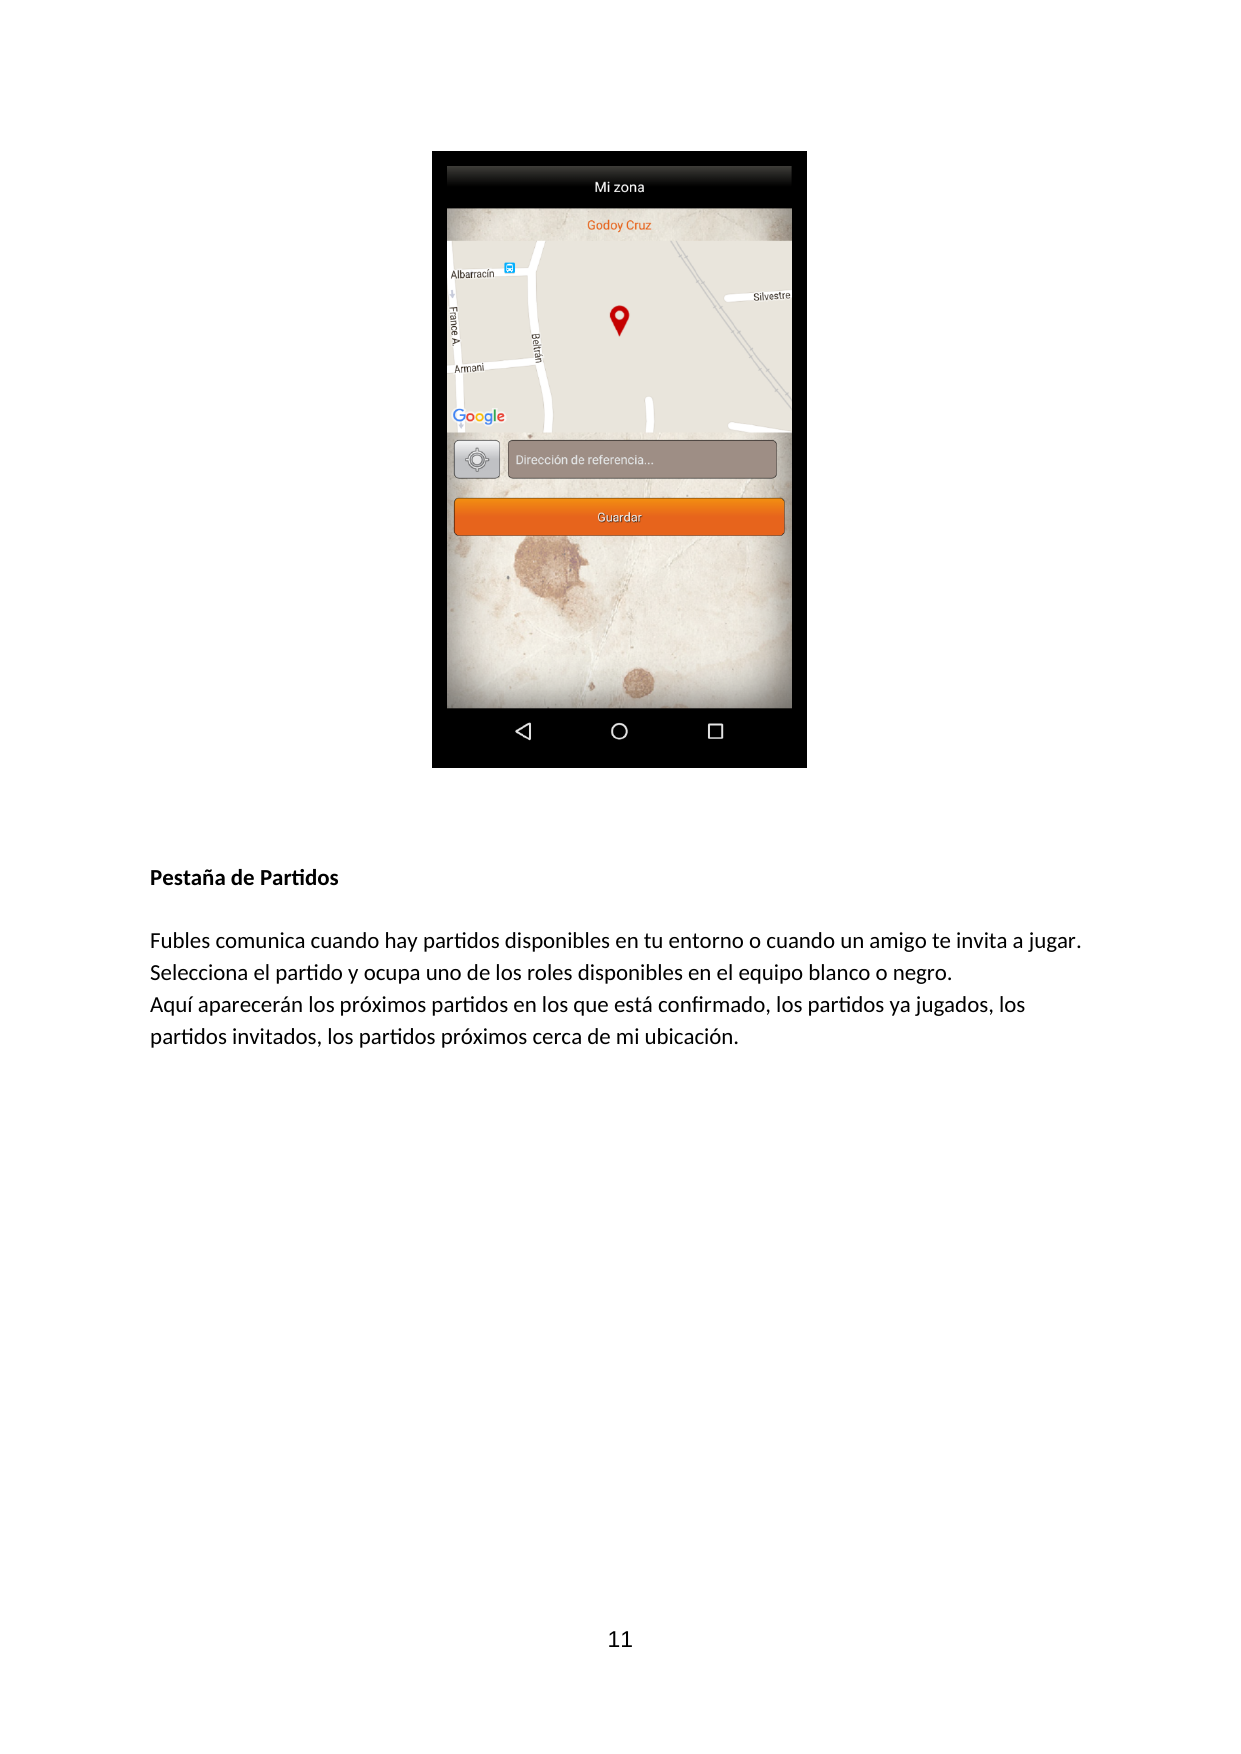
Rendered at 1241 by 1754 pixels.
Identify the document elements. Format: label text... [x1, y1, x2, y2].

text Pestaña de Partidos [150, 863, 1090, 891]
picture [447, 166, 792, 753]
text Aquí aparecerán los próximos partidos en los que está confirmado, los partidos ya jugados, los partidos invitados, los partidos próximos cerca de mi ubicación. [150, 990, 1090, 1050]
text Fubles comunica cuando hay partidos disponibles en tu entorno o cuando un amigo te invita a jugar. Selecciona el partido y ocupa uno de los roles disponibles en el equipo blanco o negro. [150, 926, 1090, 986]
